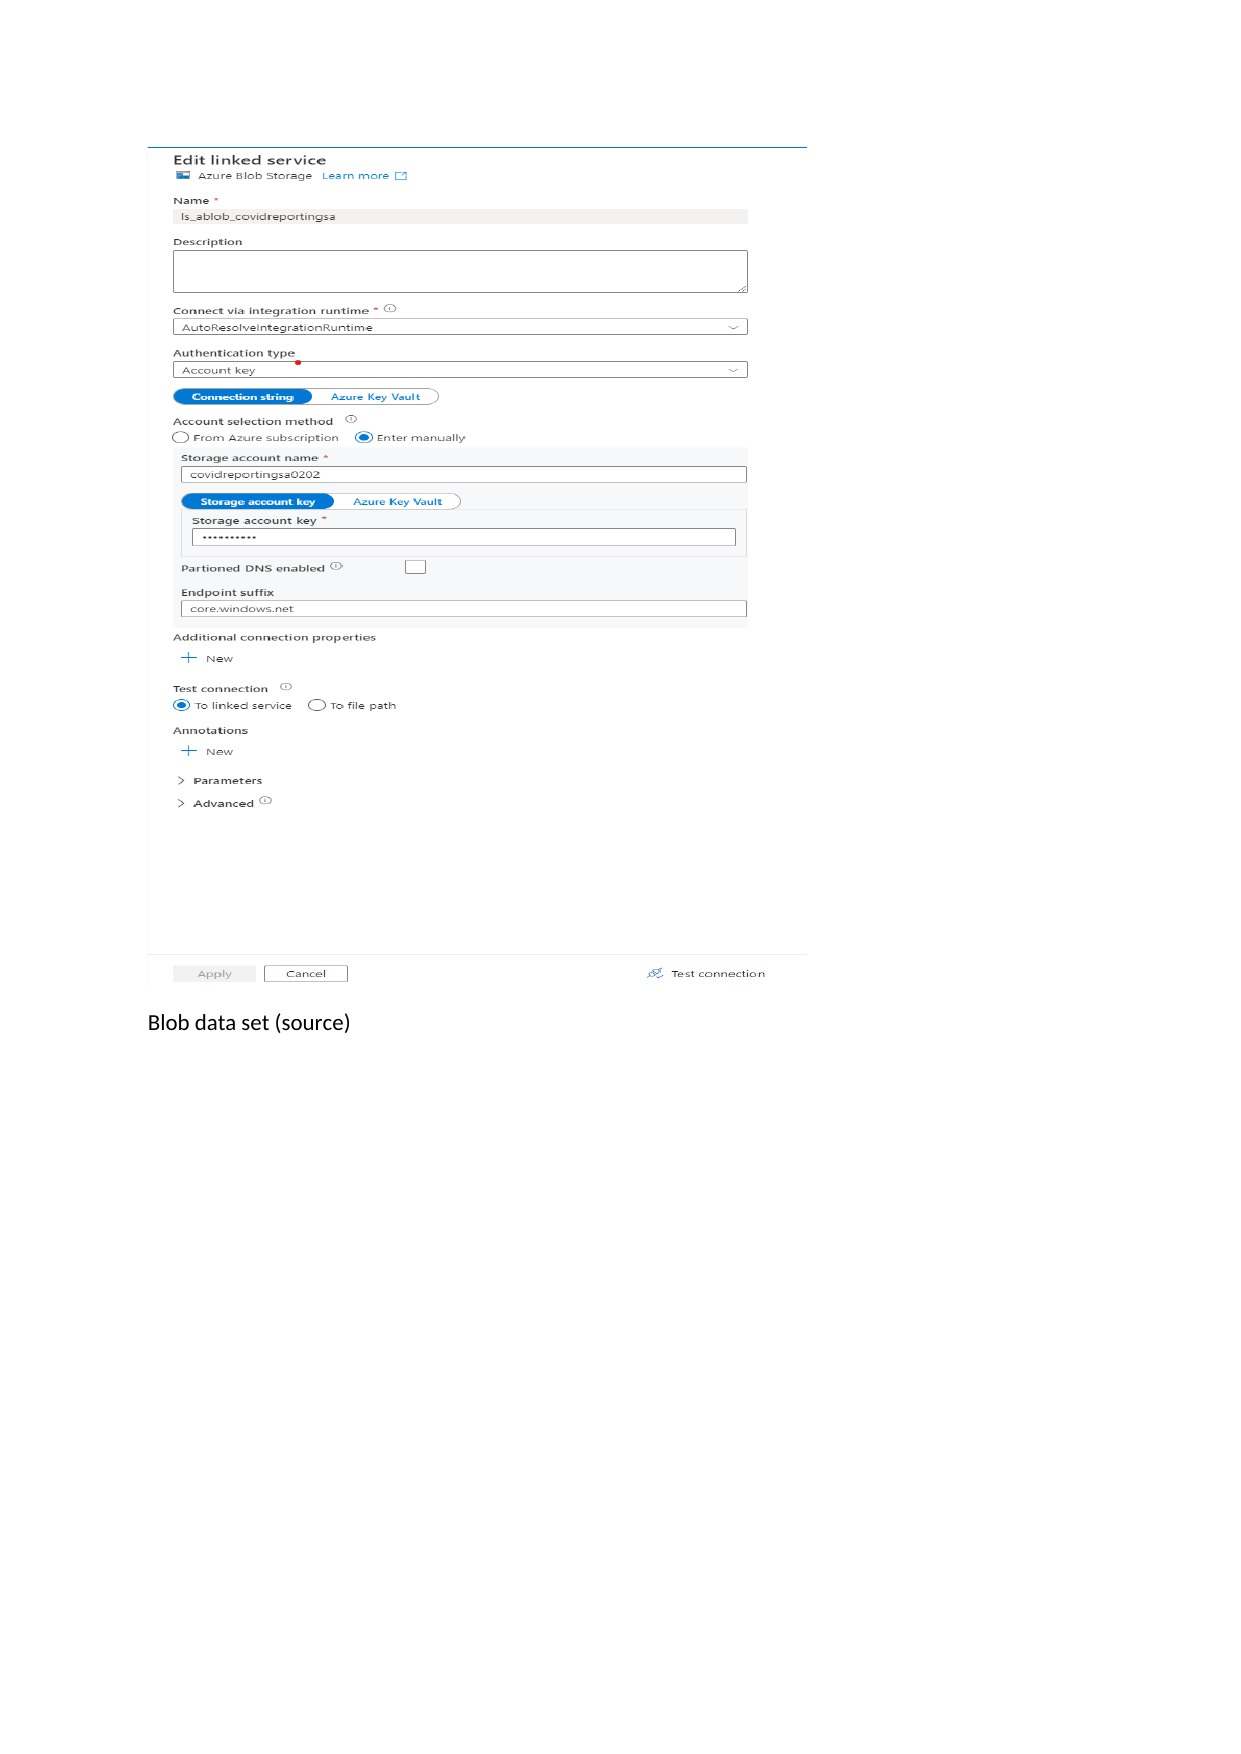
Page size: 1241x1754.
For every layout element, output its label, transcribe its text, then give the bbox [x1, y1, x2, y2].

text Blob data set (source) [148, 1008, 1093, 1036]
picture [147, 147, 807, 990]
